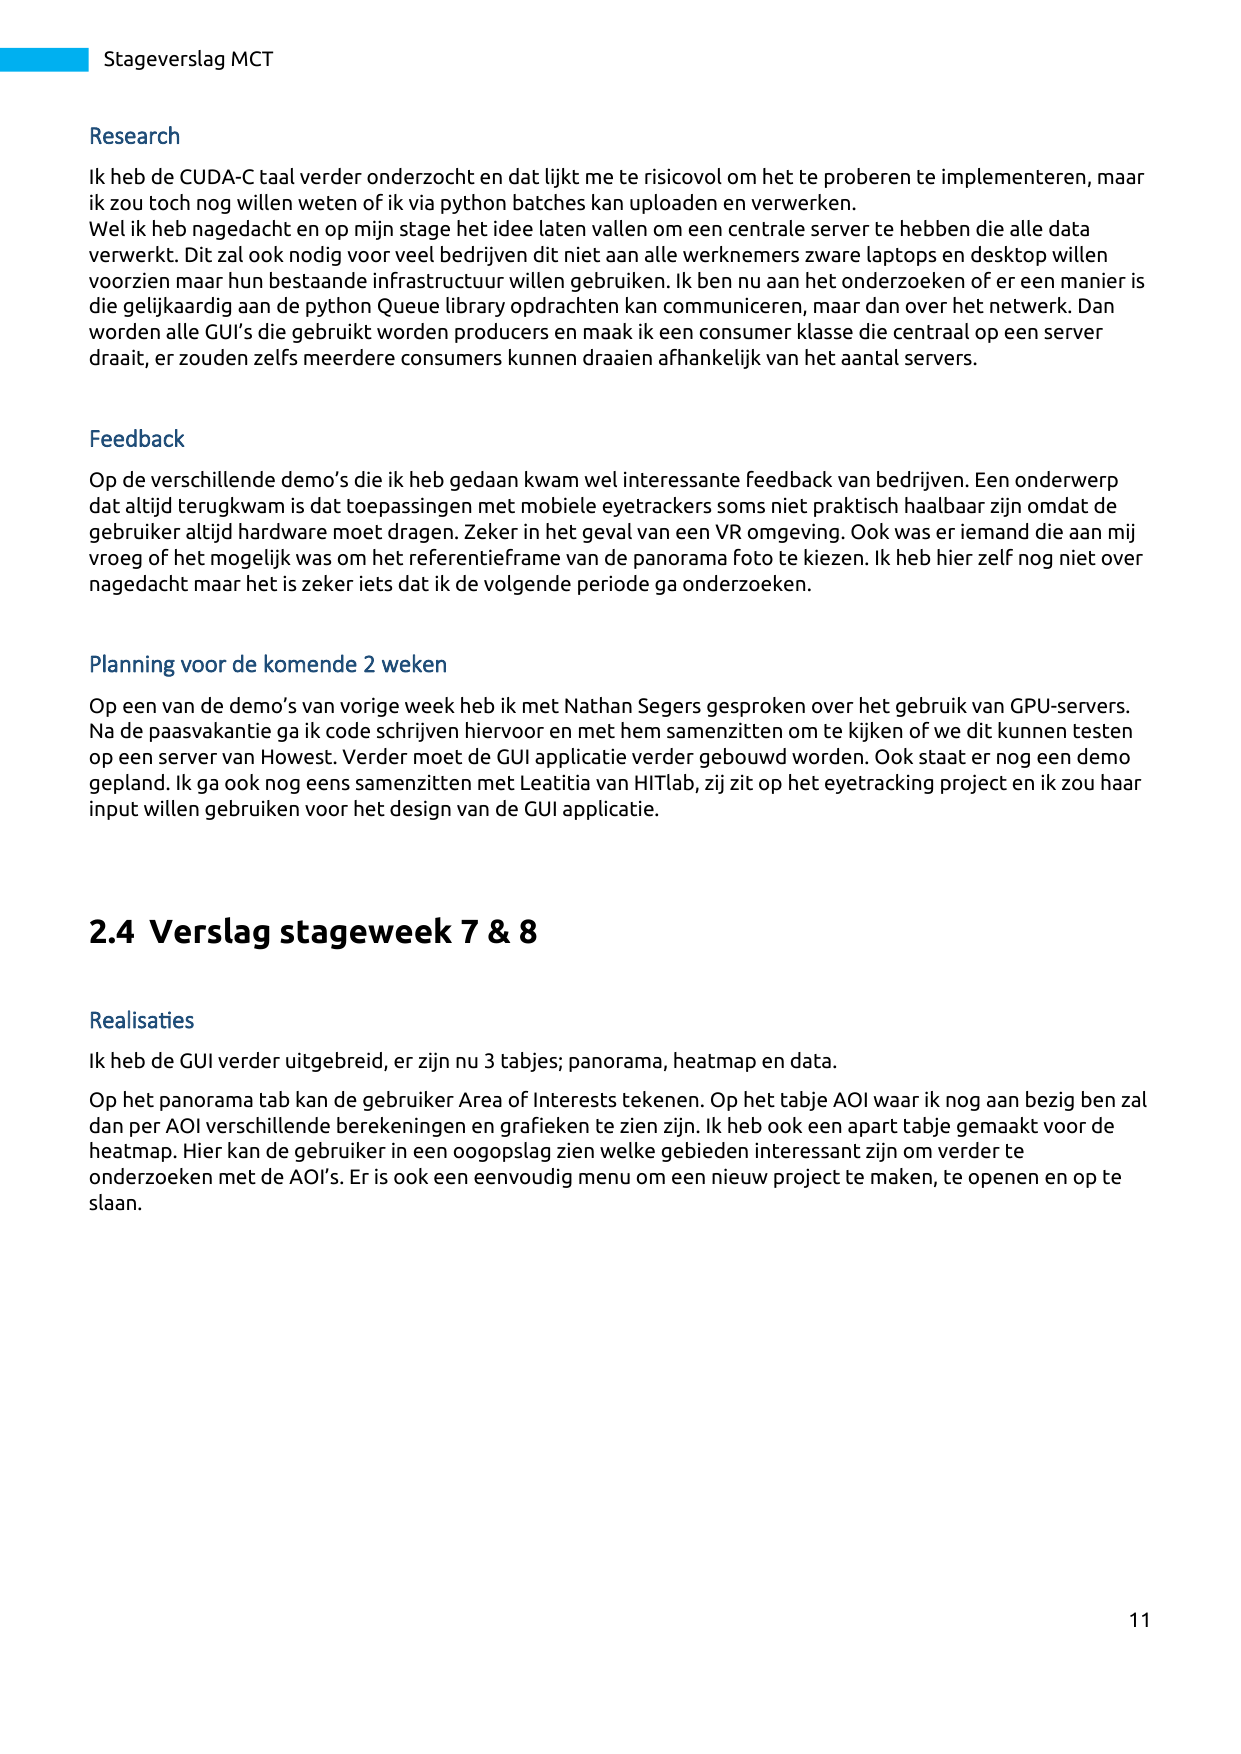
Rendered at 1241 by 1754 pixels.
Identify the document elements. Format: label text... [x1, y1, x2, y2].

text Op een van de demo’s van vorige week heb ik met Nathan Segers gesproken over het gebruik van GPU-servers. Na de paasvakantie ga ik code schrijven hiervoor en met hem samenzitten om te kijken of we dit kunnen testen op een server van Howest. Verder moet de GUI applicatie verder gebouwd worden. Ook staat er nog een demo gepland. Ik ga ook nog eens samenzitten met Leatitia van HITlab, zij zit op het eyetracking project en ik zou haar input willen gebruiken voor het design van de GUI applicatie. [89, 693, 1152, 820]
text Op het panorama tab kan de gebruiker Area of Interests tekenen. Op het tabje AOI waar ik nog aan bezig ben zal dan per AOI verschillende berekeningen en grafieken te zien zijn. Ik heb ook een apart tabje gemaakt voor de heatmap. Hier kan de gebruiker in een oogopslag zien welke gebieden interessant zijn om verder te onderzoeken met de AOI’s. Er is ook een eenvoudig menu om een nieuw project te maken, te openen en op te slaan. [89, 1087, 1152, 1214]
subtitle Planning voor de komende 2 weken [89, 648, 1152, 678]
text Ik heb de GUI verder uitgebreid, er zijn nu 3 tabjes; panorama, heatmap en data. [89, 1049, 1152, 1073]
text Op de verschillende demo’s die ik heb gedaan kwam wel interessante feedback van bedrijven. Een onderwerp dat altijd terugkwam is dat toepassingen met mobiele eyetrackers soms niet praktisch haalbaar zijn omdat de gebruiker altijd hardware moet dragen. Zeker in het geval van een VR omgeving. Ook was er iemand die aan mij vroeg of het mogelijk was om het referentieframe van de panorama foto te kiezen. Ik heb hier zelf nog niet over nagedacht maar het is zeker iets dat ik de volgende periode ga onderzoeken. [89, 468, 1152, 595]
subtitle Verslag stageweek 7 & 8 [89, 911, 1152, 950]
subtitle Feedback [89, 422, 1152, 453]
subtitle Realisaties [89, 1003, 1152, 1034]
subtitle Research [89, 119, 1152, 150]
text Ik heb de CUDA-C taal verder onderzocht en dat lijkt me te risicovol om het te proberen te implementeren, maar ik zou toch nog willen weten of ik via python batches kan uploaden en verwerken. Wel ik heb nagedacht en op mijn stage het idee laten vallen om een centrale server te hebben die alle data verwerkt. Dit zal ook nodig voor veel bedrijven dit niet aan alle werknemers zware laptops en desktop willen voorzien maar hun bestaande infrastructuur willen gebruiken. Ik ben nu aan het onderzoeken of er een manier is die gelijkaardig aan de python Queue library opdrachten kan communiceren, maar dan over het netwerk. Dan worden alle GUI’s die gebruikt worden producers en maak ik een consumer klasse die centraal op een server draait, er zouden zelfs meerdere consumers kunnen draaien afhankelijk van het aantal servers. [89, 165, 1152, 369]
